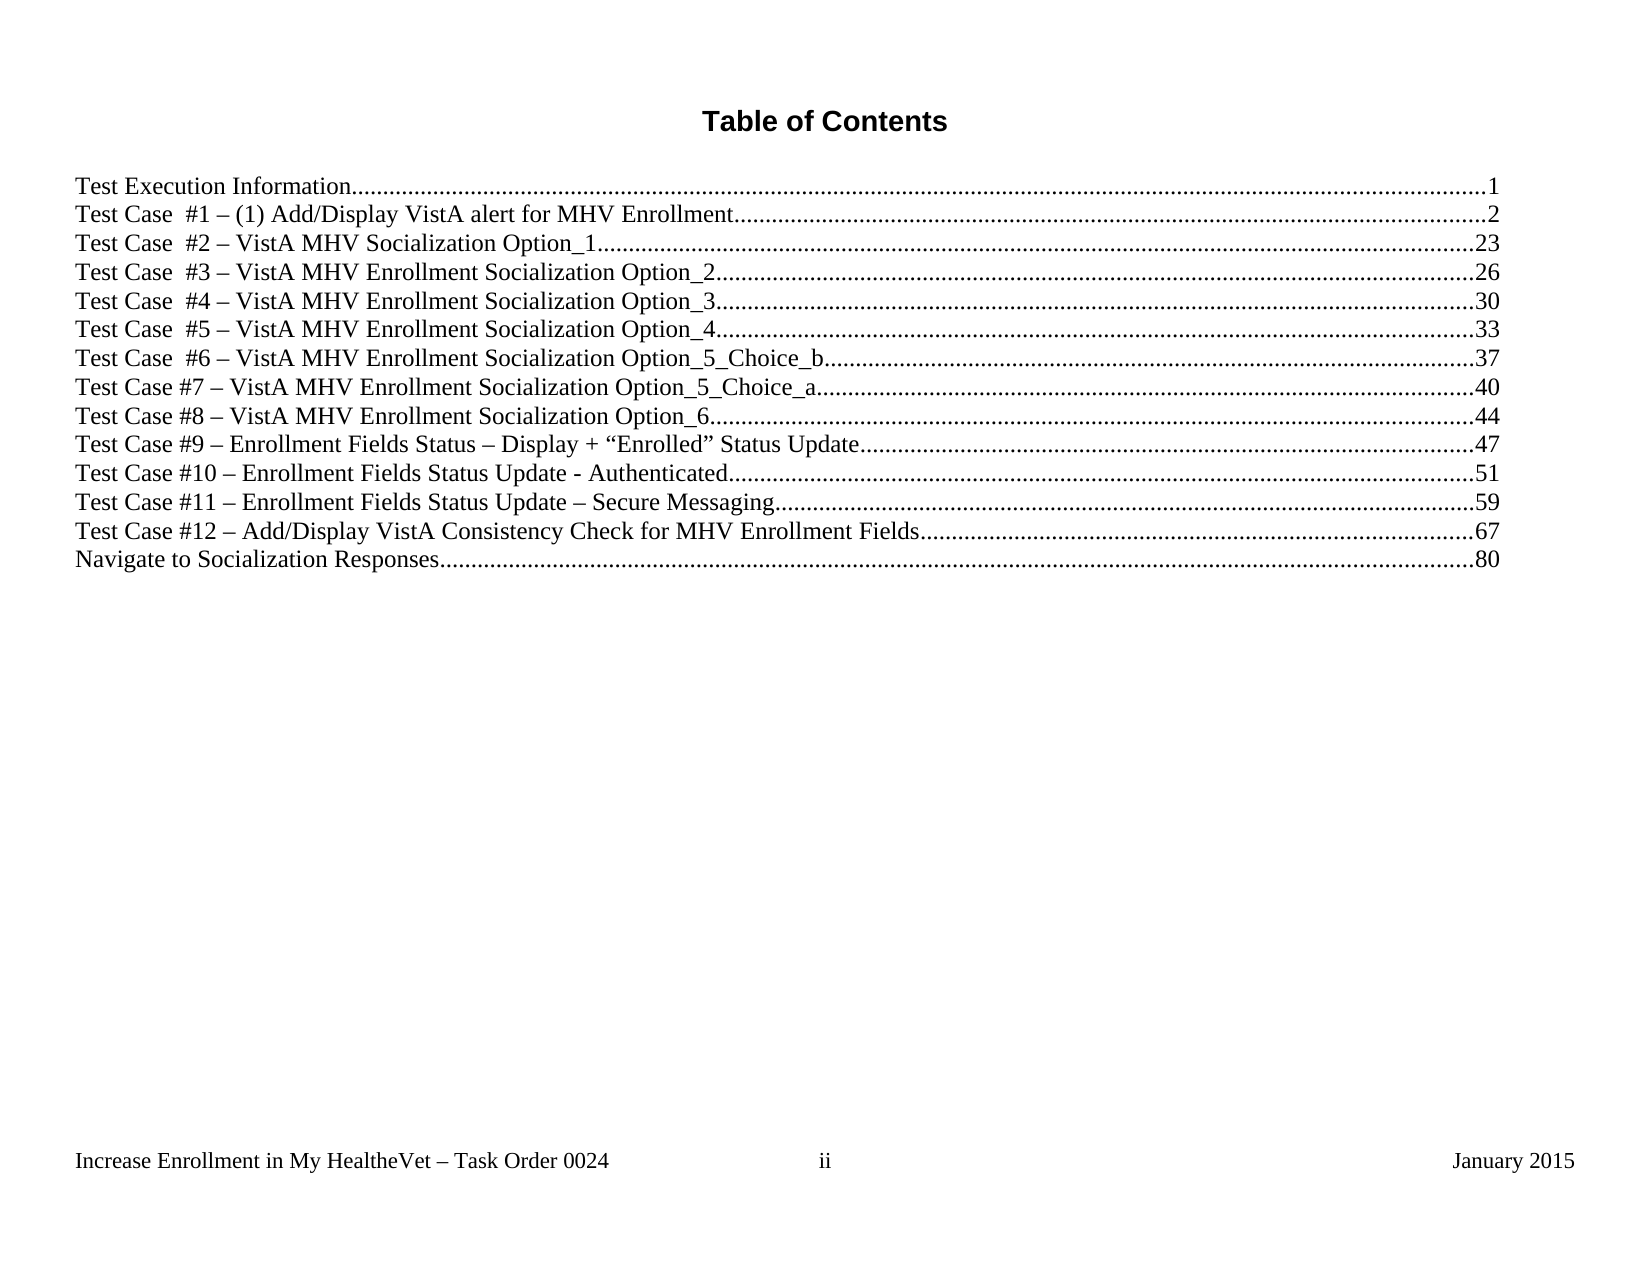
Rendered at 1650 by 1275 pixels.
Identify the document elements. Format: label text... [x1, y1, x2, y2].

text Test Case #3 – VistA MHV Enrollment Socialization Option_2 26 [75, 257, 1575, 286]
text Test Case #10 – Enrollment Fields Status Update - Authenticated 51 [75, 458, 1575, 487]
text Test Execution Information 1 [75, 171, 1575, 199]
text Test Case #5 – VistA MHV Enrollment Socialization Option_4 33 [75, 314, 1575, 343]
text Test Case #8 – VistA MHV Enrollment Socialization Option_6 44 [75, 401, 1575, 429]
text Test Case #12 – Add/Display VistA Consistency Check for MHV Enrollment Fields 67 [75, 516, 1575, 544]
text Test Case #2 – VistA MHV Socialization Option_1 23 [75, 228, 1575, 257]
text Test Case #1 – (1) Add/Display VistA alert for MHV Enrollment 2 [75, 199, 1575, 228]
text Test Case #11 – Enrollment Fields Status Update – Secure Messaging 59 [75, 487, 1575, 516]
text Test Case #7 – VistA MHV Enrollment Socialization Option_5_Choice_a 40 [75, 372, 1575, 401]
text Navigate to Socialization Responses 80 [75, 544, 1575, 573]
text Test Case #9 – Enrollment Fields Status – Display + “Enrolled” Status Update 47 [75, 429, 1575, 458]
text Test Case #6 – VistA MHV Enrollment Socialization Option_5_Choice_b 37 [75, 343, 1575, 372]
text Table of Contents [75, 104, 1575, 137]
text Test Case #4 – VistA MHV Enrollment Socialization Option_3 30 [75, 286, 1575, 314]
